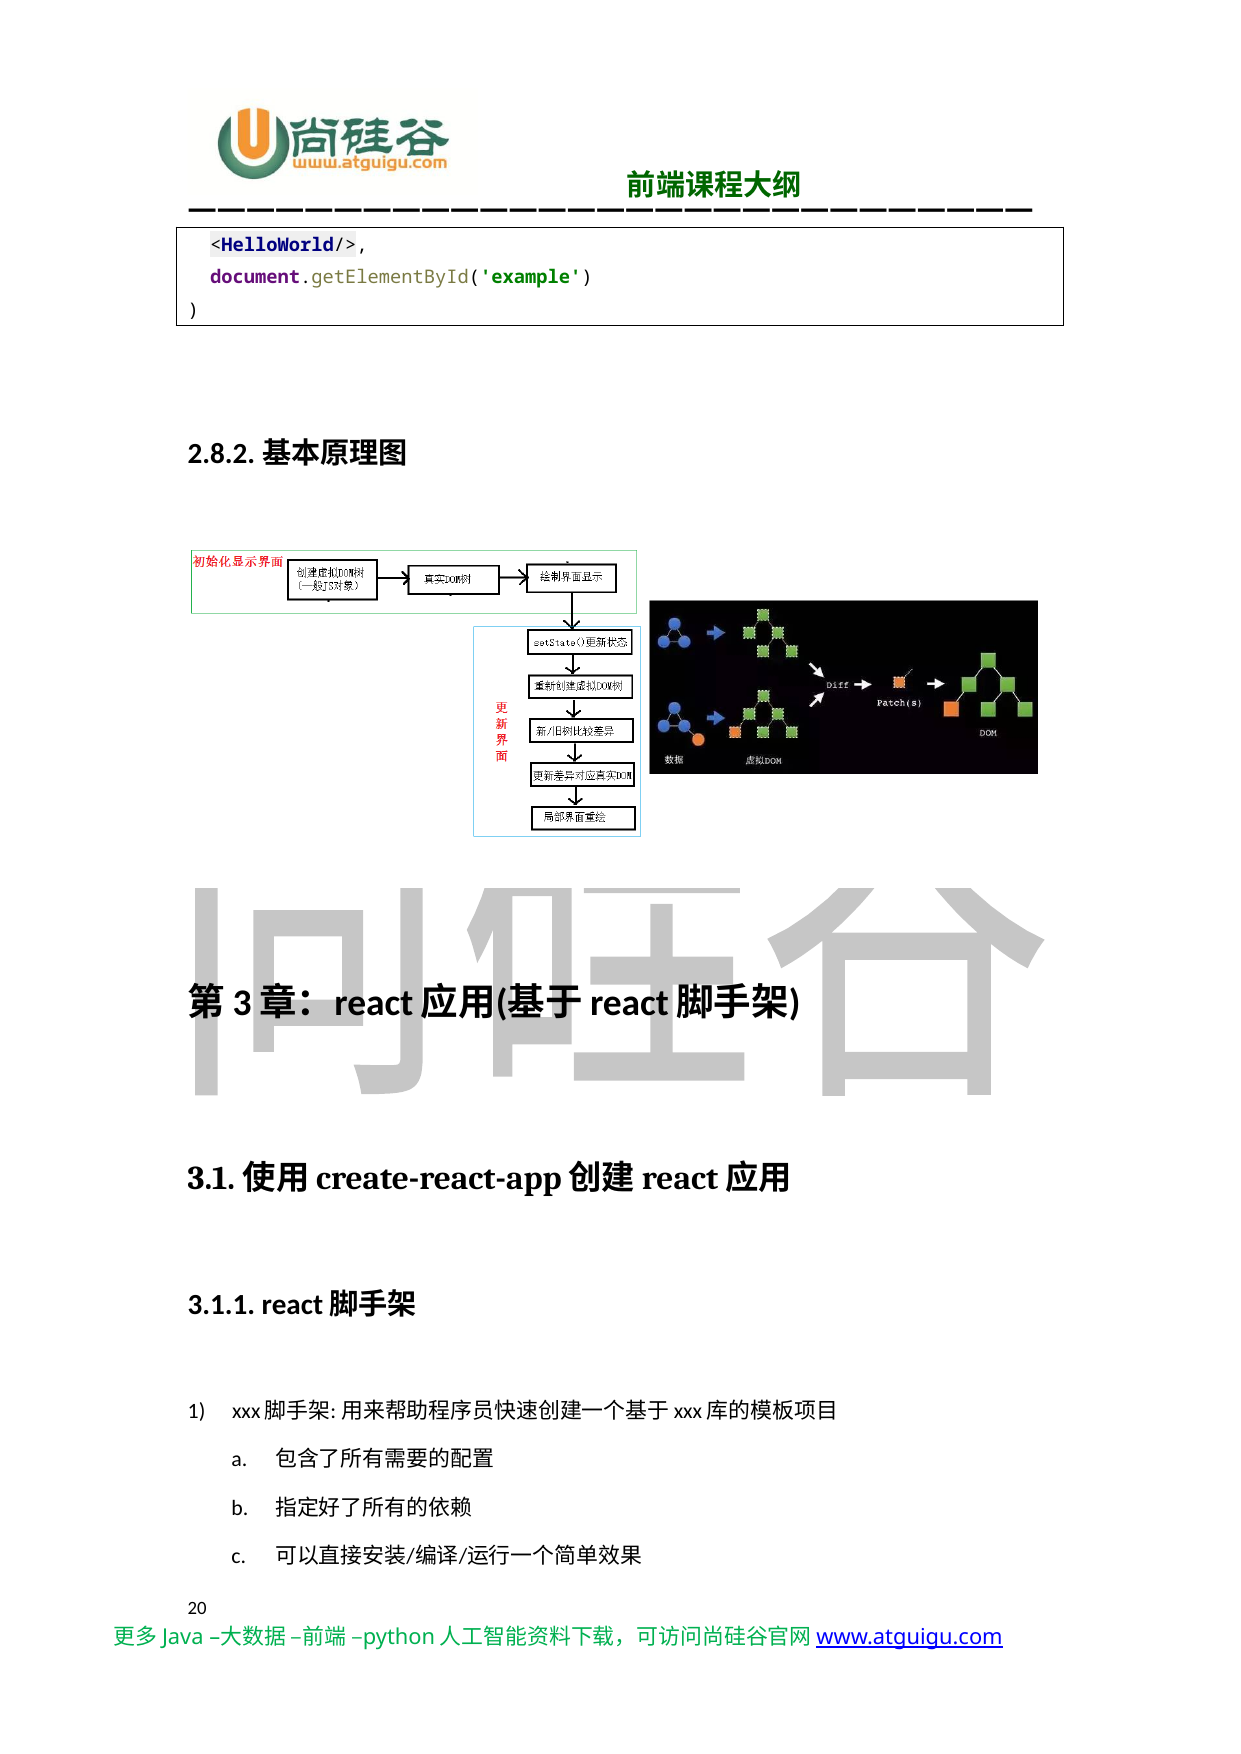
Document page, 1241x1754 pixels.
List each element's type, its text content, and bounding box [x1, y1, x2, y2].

subtitle 3.1. 使用create-react-app创建react应用 [187, 1142, 1053, 1207]
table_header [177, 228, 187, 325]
list 可以直接安装/编译/运行一个简单效果 [231, 1537, 1053, 1570]
list 包含了所有需要的配置 [231, 1441, 1053, 1473]
list 指定好了所有的依赖 [231, 1489, 1053, 1522]
subtitle 第3章：react应用(基于react脚手架) [187, 967, 1053, 1032]
list xxx脚手架: 用来帮助程序员快速创建一个基于xxx库的模板项目 [187, 1392, 1053, 1425]
subtitle 3.1.1. react脚手架 [187, 1269, 1053, 1334]
picture [187, 88, 479, 195]
subtitle 2.8.2. 基本原理图 [187, 418, 1053, 483]
picture [187, 541, 1053, 888]
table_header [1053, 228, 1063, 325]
